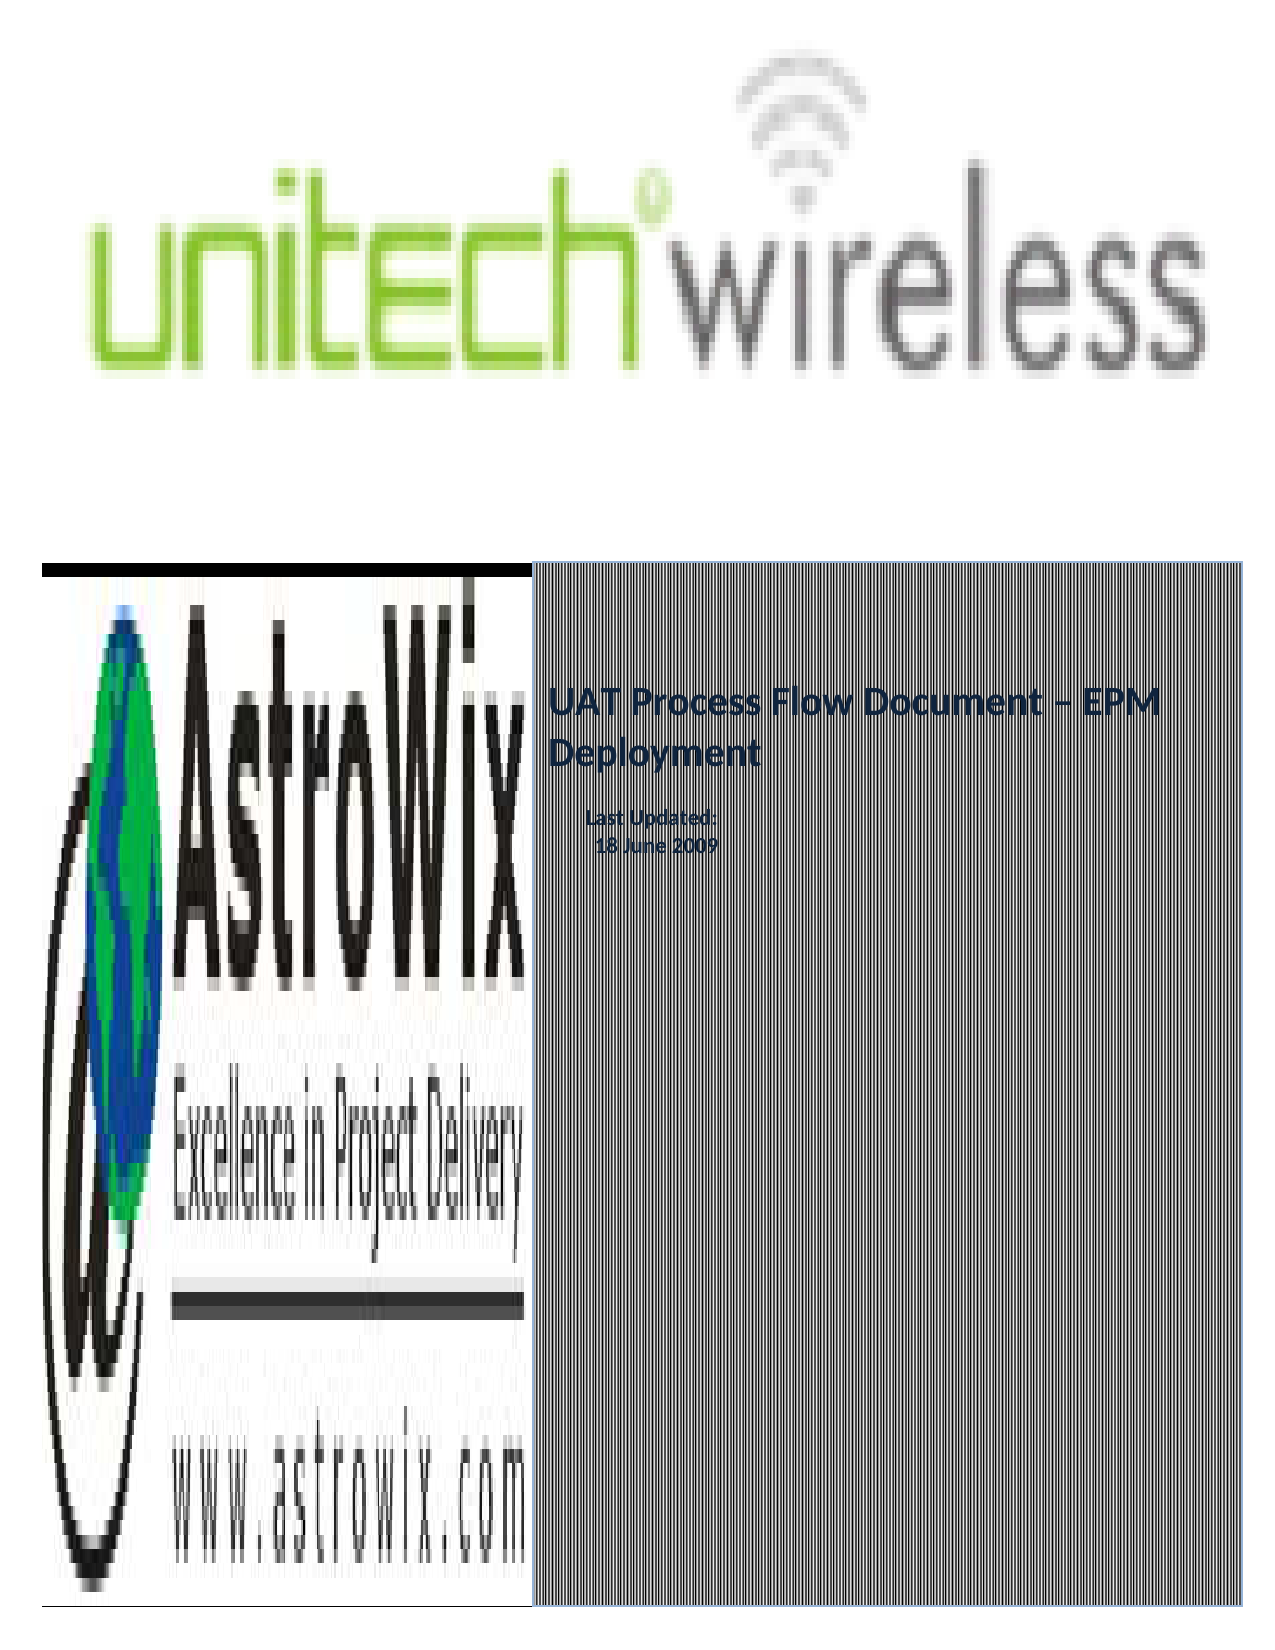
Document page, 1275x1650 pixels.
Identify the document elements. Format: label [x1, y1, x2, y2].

picture [534, 563, 1241, 1605]
picture [42, 31, 1243, 563]
